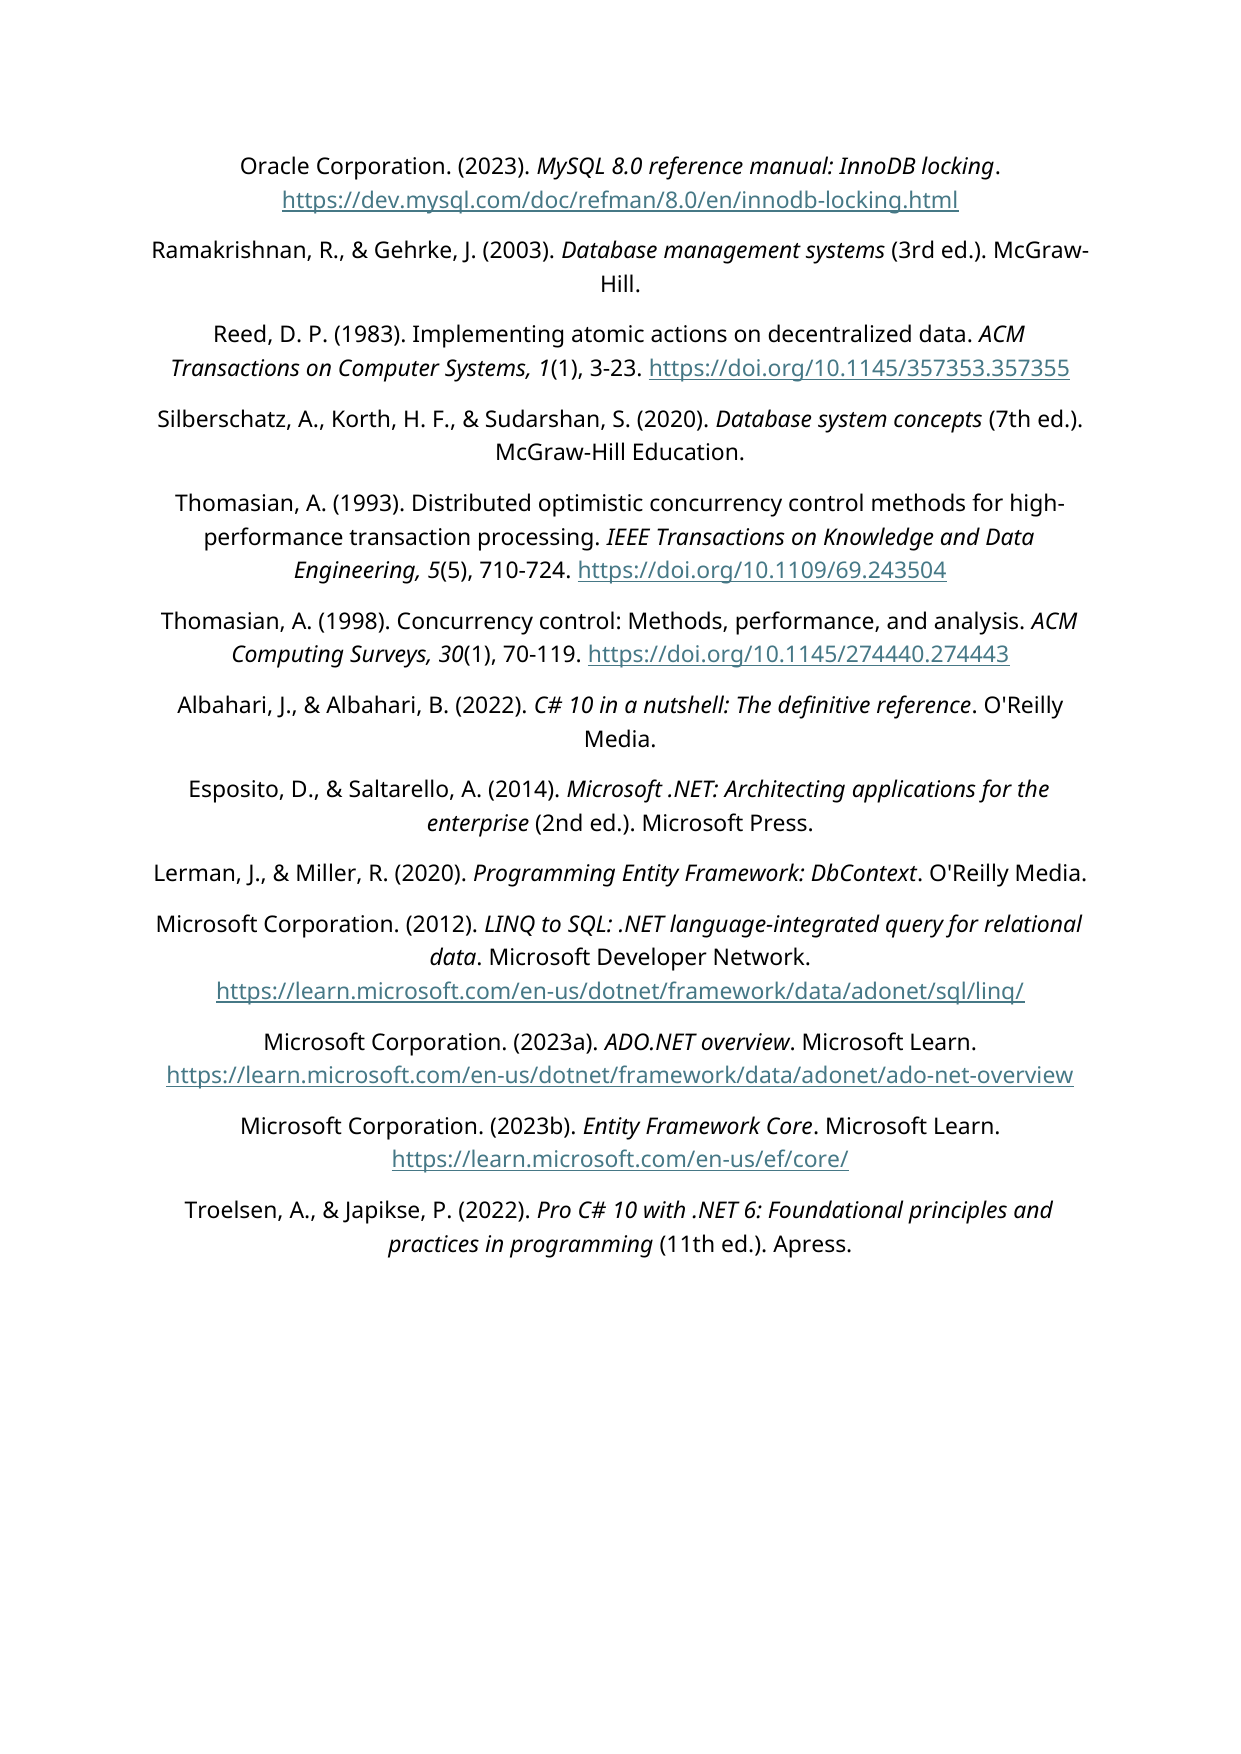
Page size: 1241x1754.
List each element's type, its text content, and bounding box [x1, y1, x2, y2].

text Microsoft Corporation. (2023a). ADO.NET overview. Microsoft Learn. https://learn.microsoft.com/en-us/dotnet/framework/data/adonet/ado-net-overview [150, 1025, 1090, 1090]
text Silberschatz, A., Korth, H. F., & Sudarshan, S. (2020). Database system concepts (7th ed.). McGraw-Hill Education. [150, 402, 1090, 467]
text Thomasian, A. (1993). Distributed optimistic concurrency control methods for high-performance transaction processing. IEEE Transactions on Knowledge and Data Engineering, 5(5), 710-724. https://doi.org/10.1109/69.243504 [150, 487, 1090, 585]
text Albahari, J., & Albahari, B. (2022). C# 10 in a nutshell: The definitive reference. O'Reilly Media. [150, 689, 1090, 754]
text Oracle Corporation. (2023). MySQL 8.0 reference manual: InnoDB locking. https://dev.mysql.com/doc/refman/8.0/en/innodb-locking.html [150, 150, 1090, 215]
text Esposito, D., & Saltarello, A. (2014). Microsoft .NET: Architecting applications for the enterprise (2nd ed.). Microsoft Press. [150, 773, 1090, 838]
text Lerman, J., & Miller, R. (2020). Programming Entity Framework: DbContext. O'Reilly Media. [150, 857, 1090, 888]
text Thomasian, A. (1998). Concurrency control: Methods, performance, and analysis. ACM Computing Surveys, 30(1), 70-119. https://doi.org/10.1145/274440.274443 [150, 604, 1090, 669]
text Reed, D. P. (1983). Implementing atomic actions on decentralized data. ACM Transactions on Computer Systems, 1(1), 3-23. https://doi.org/10.1145/357353.357355 [150, 318, 1090, 383]
text Ramakrishnan, R., & Gehrke, J. (2003). Database management systems (3rd ed.). McGraw-Hill. [150, 234, 1090, 299]
text Microsoft Corporation. (2023b). Entity Framework Core. Microsoft Learn. https://learn.microsoft.com/en-us/ef/core/ [150, 1109, 1090, 1174]
text Troelsen, A., & Japikse, P. (2022). Pro C# 10 with .NET 6: Foundational principles and practices in programming (11th ed.). Apress. [150, 1194, 1090, 1259]
text Microsoft Corporation. (2012). LINQ to SQL: .NET language-integrated query for relational data. Microsoft Developer Network. https://learn.microsoft.com/en-us/dotnet/framework/data/adonet/sql/linq/ [150, 907, 1090, 1006]
